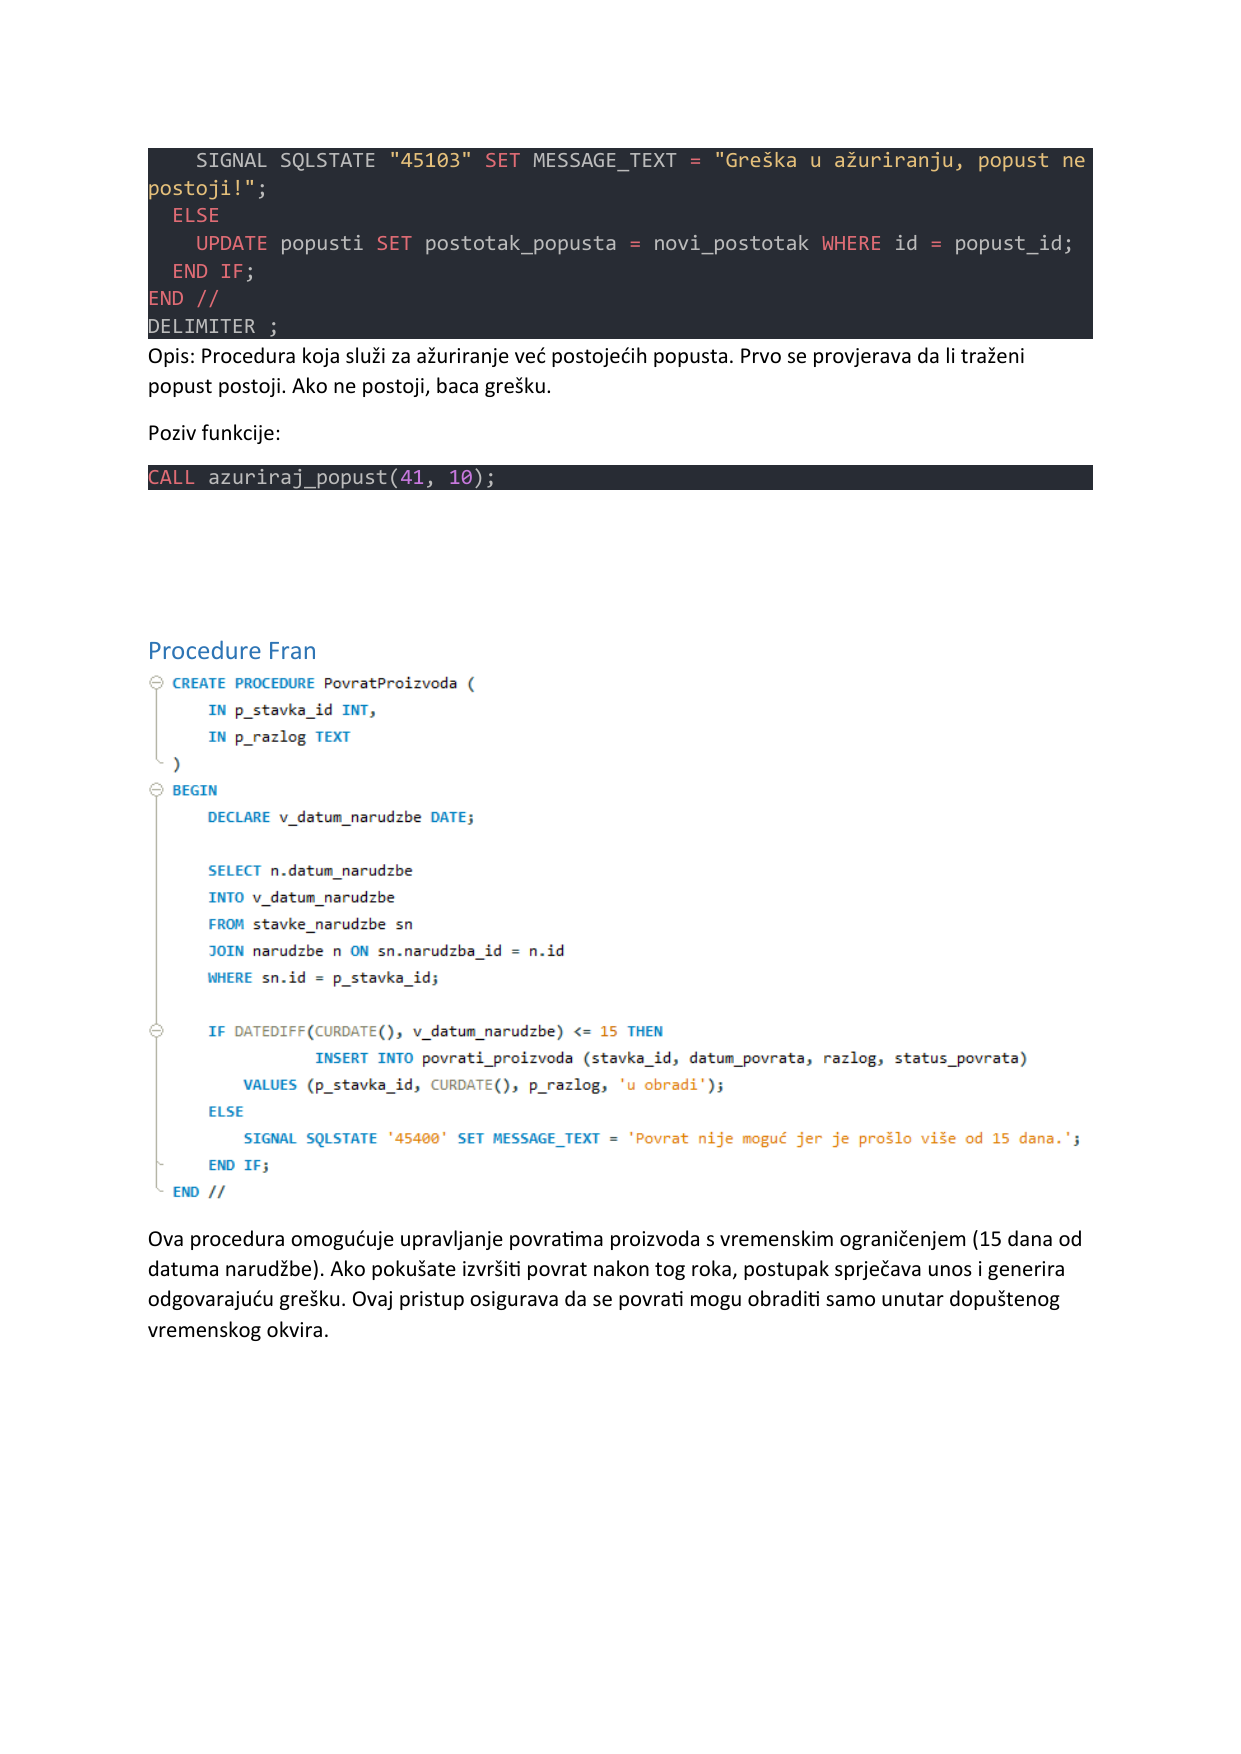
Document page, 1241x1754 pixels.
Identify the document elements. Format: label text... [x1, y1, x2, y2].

text CALL azuriraj_popust(41, 10); [148, 465, 1093, 490]
text Opis: Procedura koja služi za ažuriranje već postojećih popusta. Prvo se provjerava da li traženi popust postoji. Ako ne postoji, baca grešku. [148, 341, 1093, 399]
text Poziv funkcije: [148, 418, 1093, 446]
text END // [148, 286, 1093, 311]
text ELSE [148, 203, 1093, 228]
text Ova procedura omogućuje upravljanje povratima proizvoda s vremenskim ograničenjem (15 dana od datuma narudžbe). Ako pokušate izvršiti povrat nakon tog roka, postupak sprječava unos i generira odgovarajuću grešku. Ovaj pristup osigurava da se povrati mogu obraditi samo unutar dopuštenog vremenskog okvira. [148, 1224, 1093, 1343]
subtitle Procedure Fran [148, 633, 1093, 666]
text SIGNAL SQLSTATE "45103" SET MESSAGE_TEXT = "Greška u ažuriranju, popust ne postoji!"; [148, 148, 1093, 201]
text UPDATE popusti SET postotak_popusta = novi_postotak WHERE id = popust_id; [148, 230, 1093, 256]
text END IF; [148, 258, 1093, 284]
picture [147, 668, 1093, 1206]
text DELIMITER ; [148, 313, 1093, 339]
